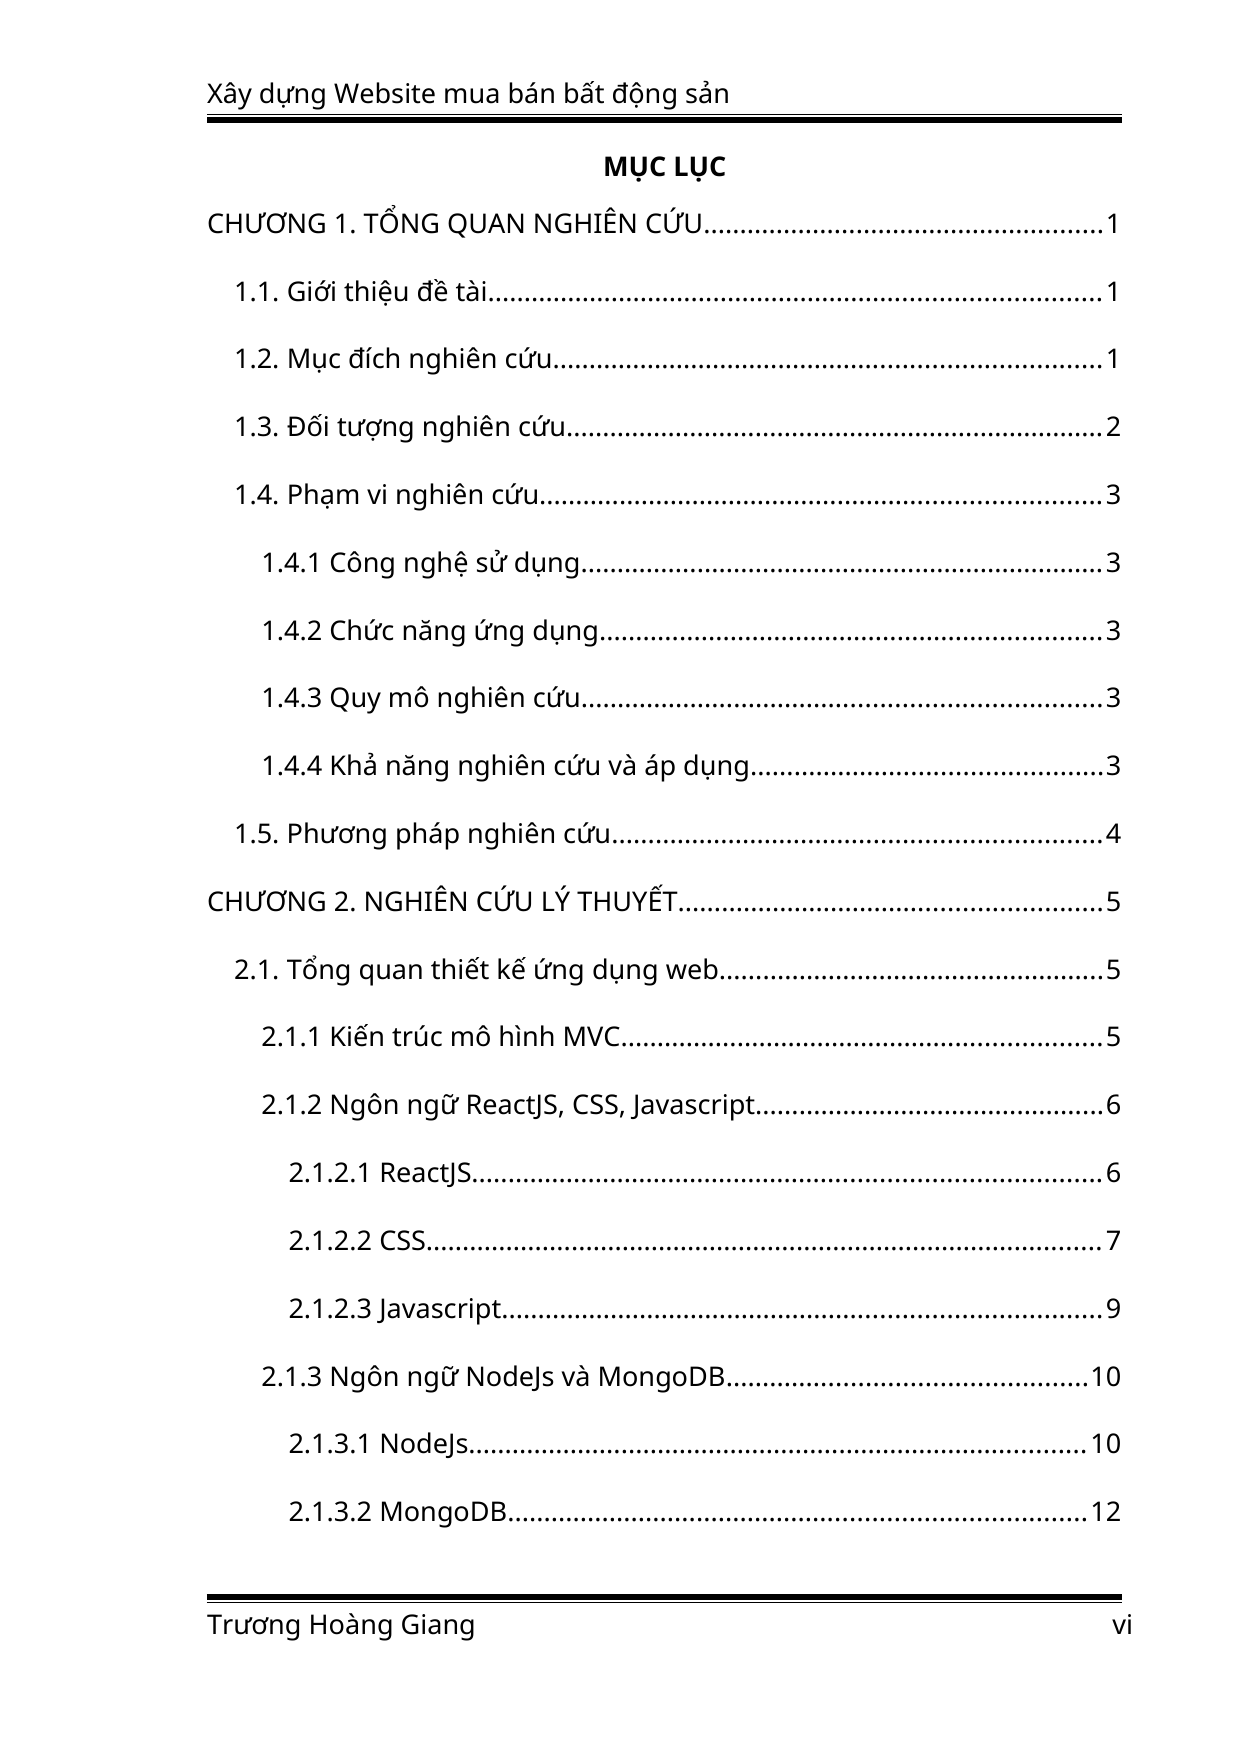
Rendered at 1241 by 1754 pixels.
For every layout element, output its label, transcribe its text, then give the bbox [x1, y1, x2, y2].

text 2.1.2.2 CSS 7 [288, 1221, 1122, 1258]
text 1.4.3 Quy mô nghiên cứu 3 [261, 679, 1122, 716]
text 1.2. Mục đích nghiên cứu 1 [234, 340, 1122, 377]
text MỤC LỤC [207, 148, 1122, 184]
text CHƯƠNG 1. TỔNG QUAN NGHIÊN CỨU 1 [207, 204, 1122, 241]
text 2.1.3.2 MongoDB 12 [288, 1493, 1122, 1529]
text CHƯƠNG 2. NGHIÊN CỨU LÝ THUYẾT 5 [207, 882, 1122, 919]
text 1.4.1 Công nghệ sử dụng 3 [261, 543, 1122, 580]
text 2.1.2 Ngôn ngữ ReactJS, CSS, Javascript 6 [261, 1086, 1122, 1123]
text 2.1. Tổng quan thiết kế ứng dụng web 5 [234, 950, 1122, 987]
text 1.4.2 Chức năng ứng dụng 3 [261, 611, 1122, 648]
text 2.1.3.1 NodeJs 10 [288, 1425, 1122, 1462]
text 1.4. Phạm vi nghiên cứu 3 [234, 475, 1122, 512]
text 1.4.4 Khả năng nghiên cứu và áp dụng 3 [261, 747, 1122, 783]
text 1.5. Phương pháp nghiên cứu 4 [234, 814, 1122, 851]
text 1.3. Đối tượng nghiên cứu 2 [234, 408, 1122, 444]
text 1.1. Giới thiệu đề tài 1 [234, 272, 1122, 309]
text 2.1.1 Kiến trúc mô hình MVC 5 [261, 1018, 1122, 1055]
text 2.1.3 Ngôn ngữ NodeJs và MongoDB 10 [261, 1357, 1122, 1394]
text 2.1.2.1 ReactJS 6 [288, 1153, 1122, 1190]
text 2.1.2.3 Javascript 9 [288, 1289, 1122, 1326]
